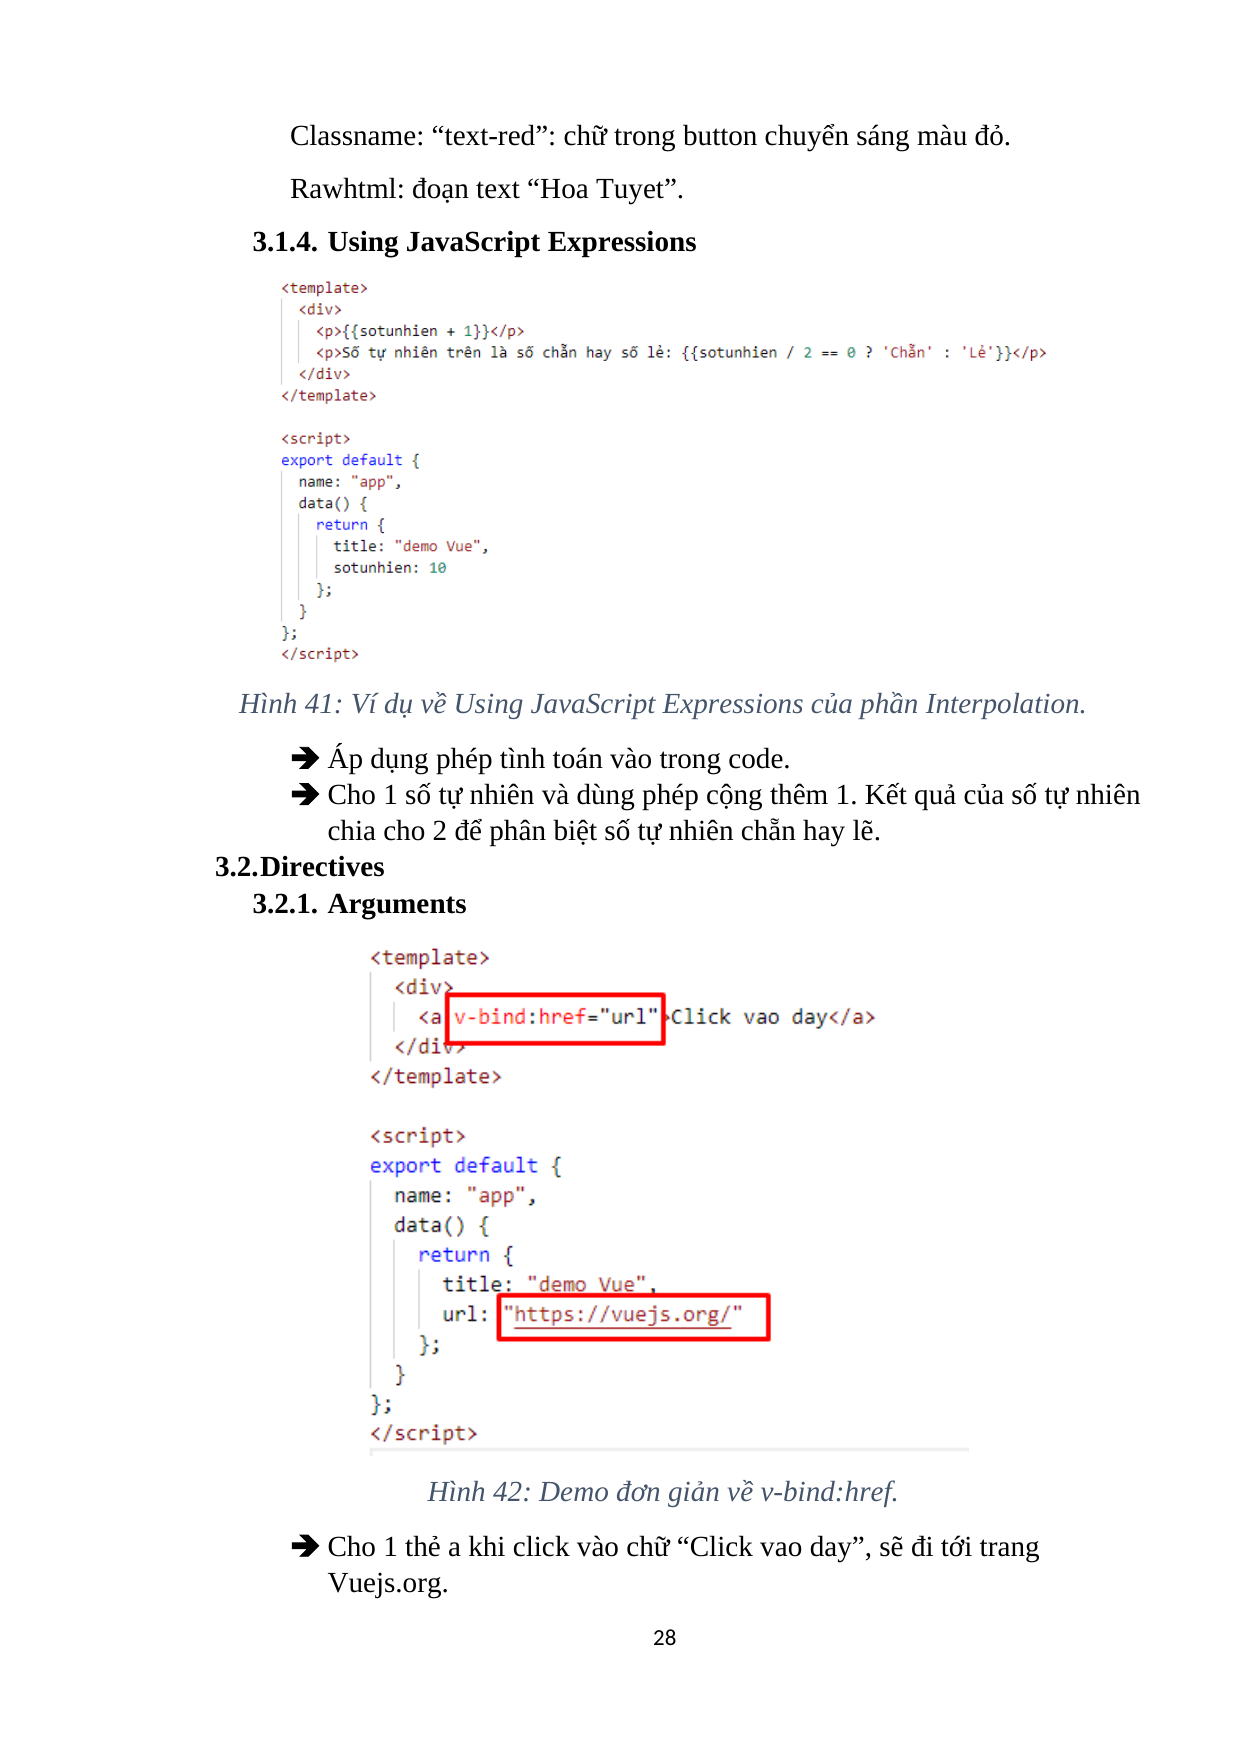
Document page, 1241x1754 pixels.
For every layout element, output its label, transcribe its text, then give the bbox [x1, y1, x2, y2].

list Cho 1 thẻ a khi click vào chữ “Click vao day”, sẽ đi tới trang Vuejs.org. [290, 1529, 1152, 1599]
list Arguments [252, 886, 1152, 919]
text Classname: “text-red”: chữ trong button chuyển sáng màu đỏ. [290, 118, 1152, 152]
list Directives [215, 849, 1152, 883]
picture [272, 276, 1057, 668]
list Cho 1 số tự nhiên và dùng phép cộng thêm 1. Kết quả của số tự nhiên chia cho 2 để phân biệt số tự nhiên chẵn hay lẽ. [290, 777, 1152, 847]
list Using JavaScript Expressions [252, 224, 1152, 257]
text Rawhtml: đoạn text “Hoa Tuyet”. [290, 171, 1152, 204]
picture [359, 938, 969, 1456]
text Hình 42: Demo đơn giản về v-bind:href. [177, 1474, 1152, 1508]
text Hình 41: Ví dụ về Using JavaScript Expressions của phần Interpolation. [177, 687, 1152, 720]
list Áp dụng phép tình toán vào trong code. [290, 741, 1152, 774]
